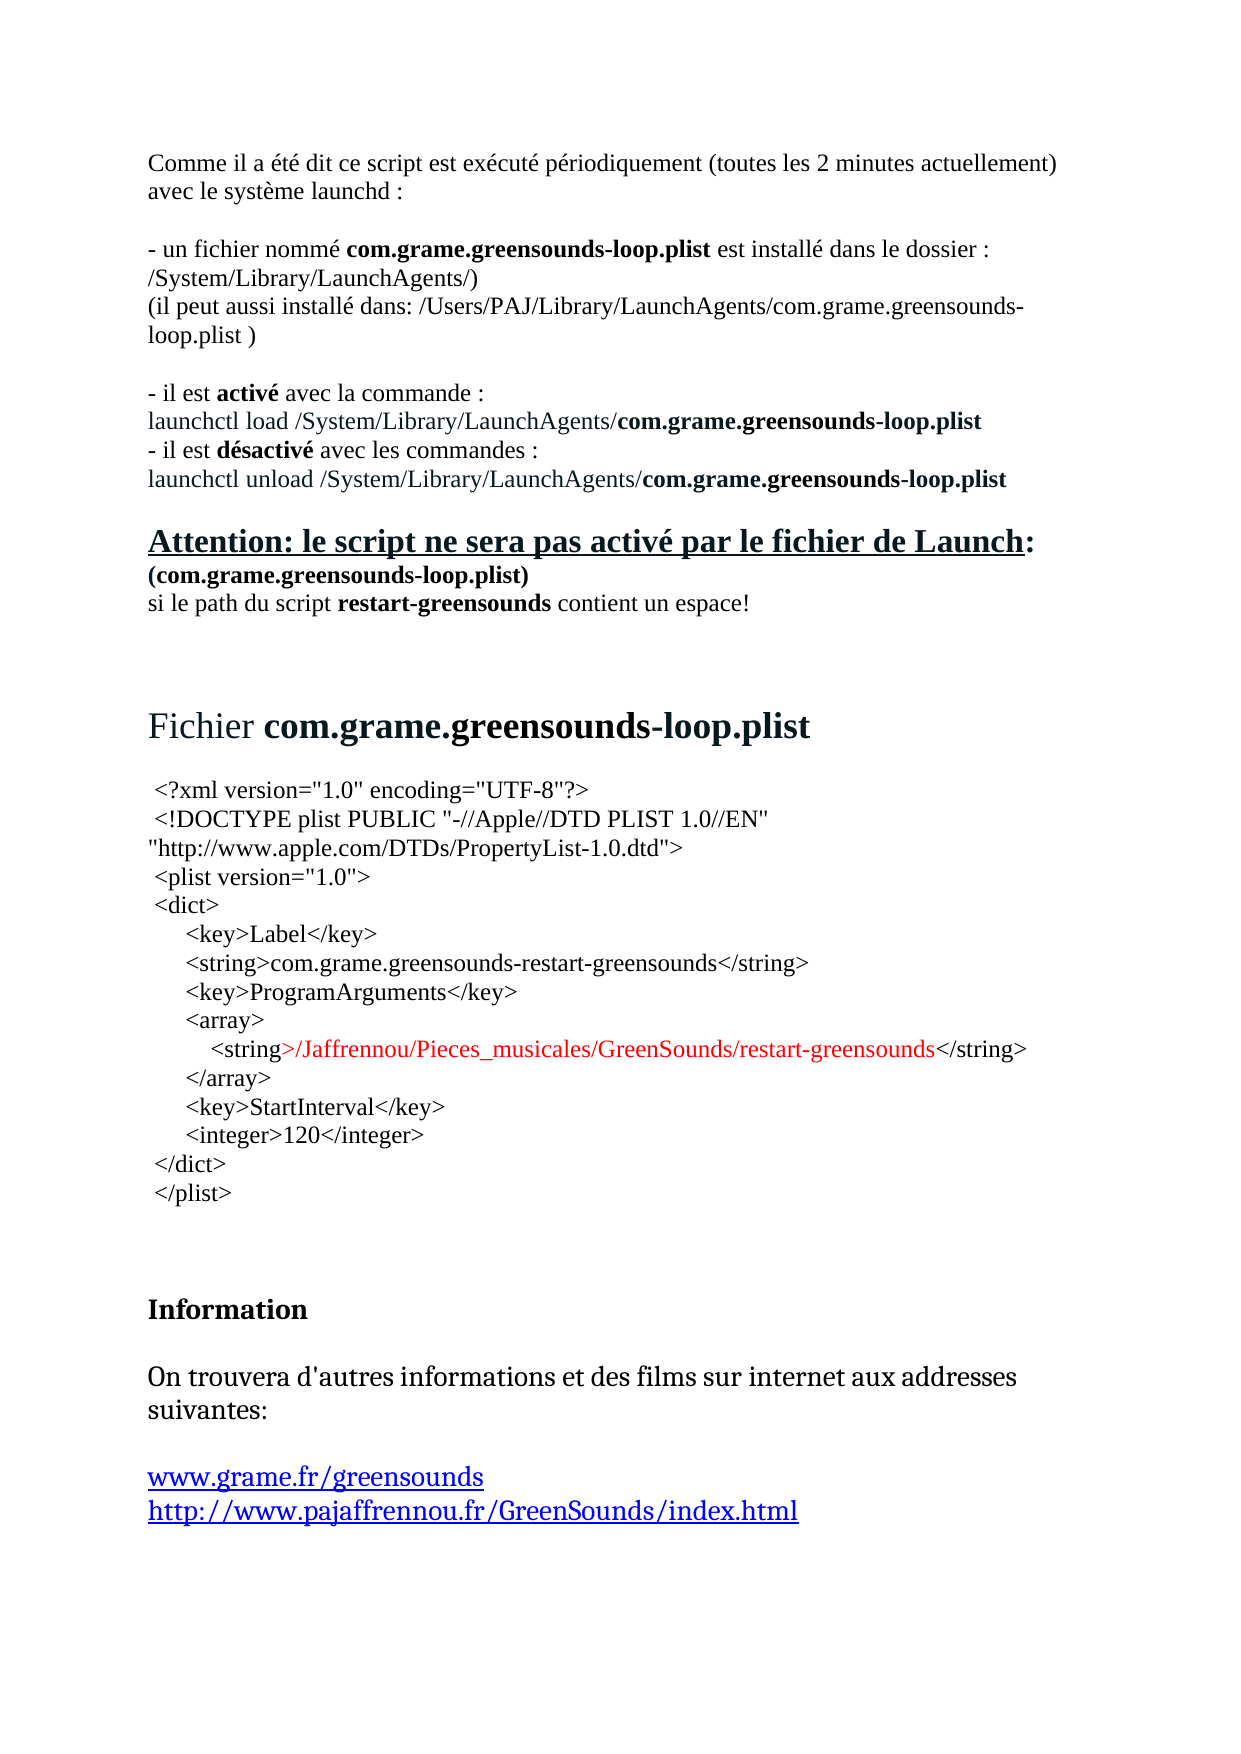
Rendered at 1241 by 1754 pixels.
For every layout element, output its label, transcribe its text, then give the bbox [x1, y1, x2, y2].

text (com.grame.greensounds-loop.plist) si le path du script restart-greensounds contient un espace! [148, 560, 1093, 617]
text http://www.pajaffrennou.fr/GreenSounds/index.html [148, 1494, 1093, 1528]
text Attention: le script ne sera pas activé par le fichier de Launch: [148, 521, 1093, 560]
text <key>ProgramArguments</key> [148, 977, 1093, 1005]
text Comme il a été dit ce script est exécuté périodiquement (toutes les 2 minutes actuellement) avec le système launchd : [148, 148, 1093, 234]
text <?xml version="1.0" encoding="UTF-8"?> [148, 775, 1093, 804]
text </dict> [148, 1149, 1093, 1178]
text Fichier com.grame.greensounds-loop.plist [148, 703, 1093, 747]
text </array> [148, 1063, 1093, 1092]
text <array> [148, 1005, 1093, 1034]
text On trouvera d'autres informations et des films sur internet aux addresses suivantes: [148, 1360, 1093, 1427]
text Information [148, 1293, 1093, 1326]
text <key>StartInterval</key> [148, 1092, 1093, 1120]
text www.grame.fr/greensounds [148, 1461, 1093, 1494]
text <integer>120</integer> [148, 1120, 1093, 1149]
text <string>/Jaffrennou/Pieces_musicales/GreenSounds/restart-greensounds</string> [148, 1034, 1093, 1063]
text - il est activé avec la commande : launchctl load /System/Library/LaunchAgents/com.grame.greensounds-loop.plist - il est désactivé avec les commandes : launchctl unload /System/Library/LaunchAgents/com.grame.greensounds-loop.plist [148, 378, 1093, 521]
text <key>Label</key> [148, 919, 1093, 948]
text <dict> [148, 890, 1093, 919]
text <string>com.grame.greensounds-restart-greensounds</string> [148, 948, 1093, 977]
text - un fichier nommé com.grame.greensounds-loop.plist est installé dans le dossier : /System/Library/LaunchAgents/) (il peut aussi installé dans: /Users/PAJ/Library/LaunchAgents/com.grame.greensounds-loop.plist ) [148, 234, 1093, 378]
text </plist> [148, 1178, 1093, 1207]
text <plist version="1.0"> [148, 862, 1093, 890]
text <!DOCTYPE plist PUBLIC "-//Apple//DTD PLIST 1.0//EN" "http://www.apple.com/DTDs/PropertyList-1.0.dtd"> [148, 804, 1093, 862]
